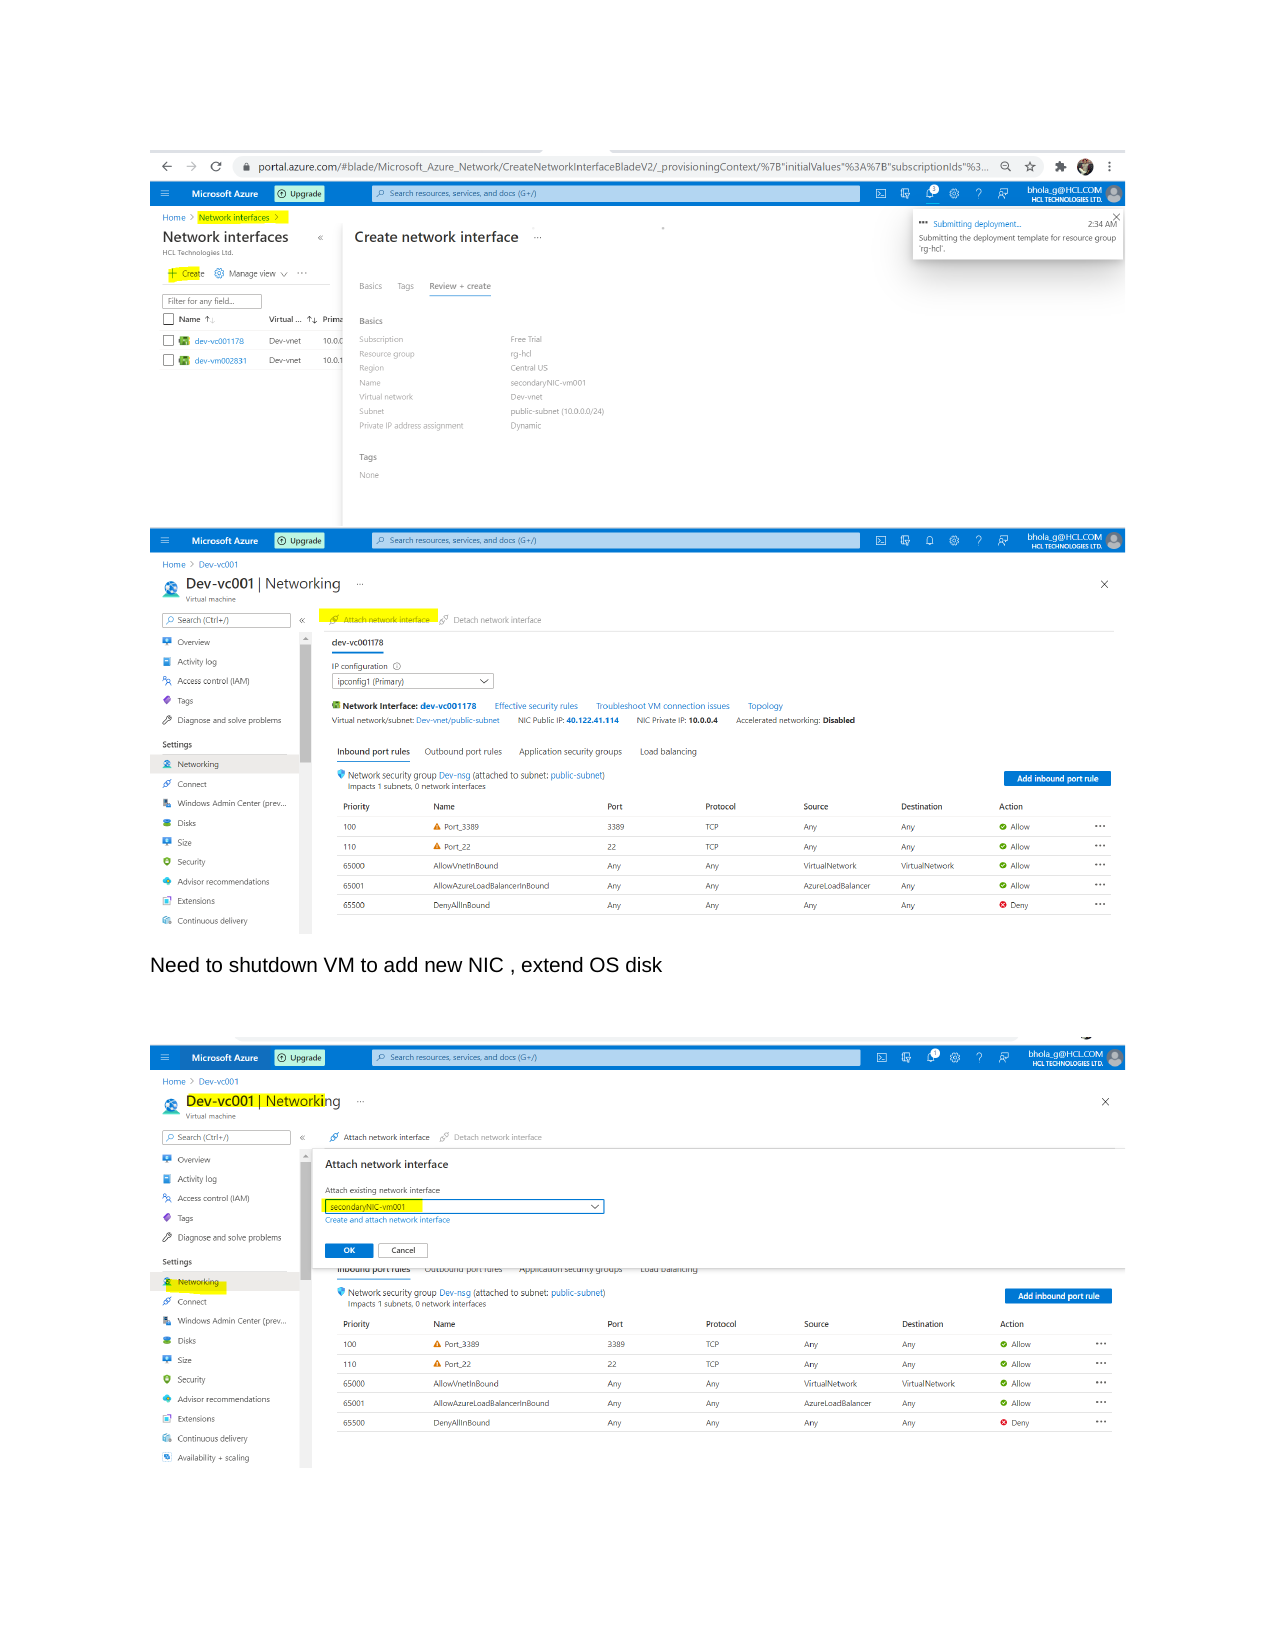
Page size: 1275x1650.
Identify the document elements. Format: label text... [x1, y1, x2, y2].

text Need to shutdown VM to add new NIC , extend OS disk [150, 952, 1125, 976]
picture [150, 527, 1125, 934]
picture [150, 1037, 1125, 1468]
picture [150, 150, 1125, 526]
